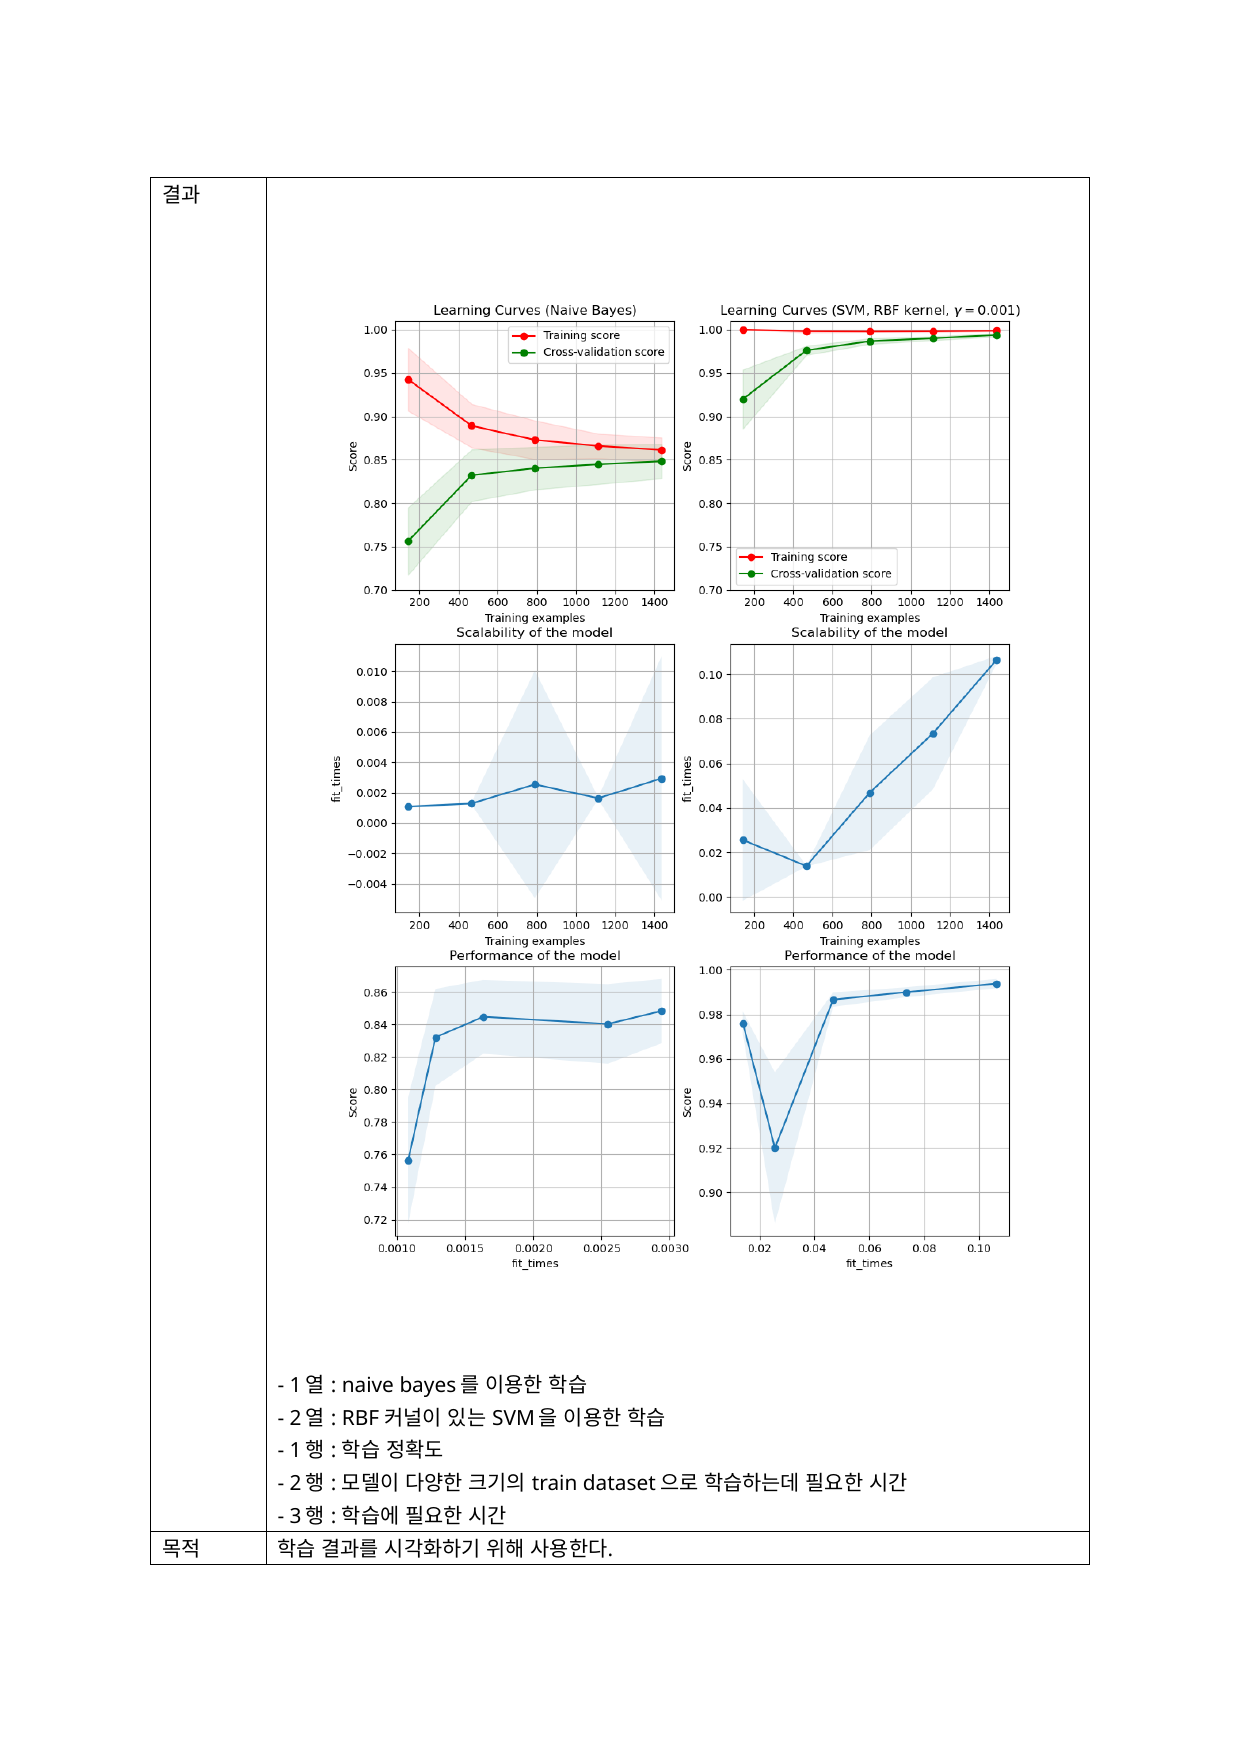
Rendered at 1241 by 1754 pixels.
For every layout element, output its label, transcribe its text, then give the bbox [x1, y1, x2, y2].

table_cell 목적 [151, 1532, 266, 1564]
table_cell - 1열 : naive bayes를 이용한 학습 - 2열 : RBF 커널이 있는 SVM을 이용한 학습 - 1행 : 학습 정확도 - 2행 : 모델이 다양한 크기의 train dataset으로 학습하는데 필요한 시간 - 3행 : 학습에 필요한 시간 [267, 178, 1089, 1531]
table_cell 학습 결과를 시각화하기 위해 사용한다. [267, 1532, 1089, 1564]
table_cell 결과 [151, 178, 266, 1531]
